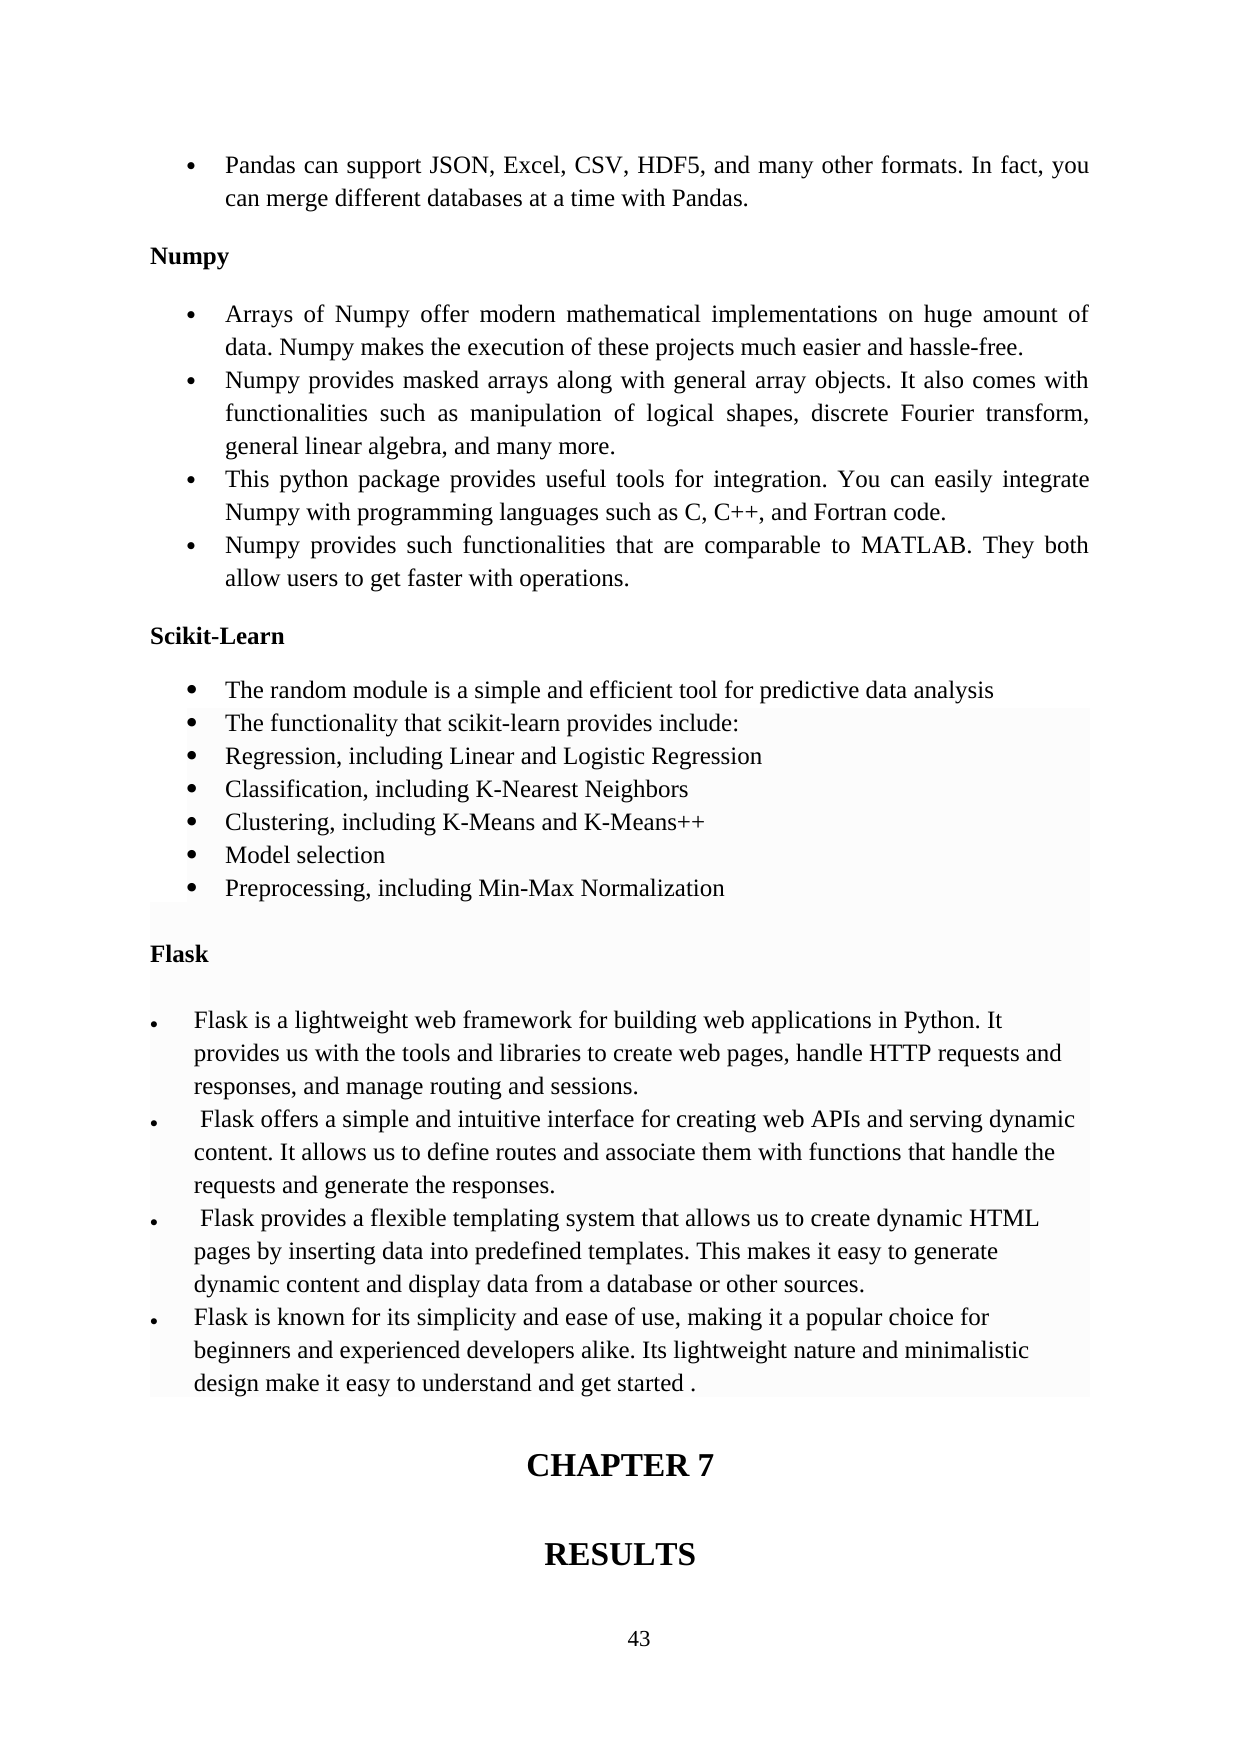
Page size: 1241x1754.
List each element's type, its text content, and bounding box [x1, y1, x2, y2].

list The functionality that scikit-learn provides include: [187, 708, 1090, 737]
text CHAPTER 7 [150, 1446, 1090, 1484]
list Flask is known for its simplicity and ease of use, making it a popular choice for beginners and experienced developers alike. Its lightweight nature and minimalistic design make it easy to understand and get started . [150, 1302, 1090, 1397]
list Model selection [187, 840, 1090, 869]
list Arrays of Numpy offer modern mathematical implementations on huge amount of data. Numpy makes the execution of these projects much easier and hassle-free. [187, 299, 1090, 361]
text RESULTS [150, 1534, 1090, 1572]
list Pandas can support JSON, Excel, CSV, HDF5, and many other formats. In fact, you can merge different databases at a time with Pandas. [187, 150, 1090, 212]
list Numpy provides masked arrays along with general array objects. It also comes with functionalities such as manipulation of logical shapes, discrete Fourier transform, general linear algebra, and many more. [187, 365, 1090, 460]
list Flask provides a flexible templating system that allows us to create dynamic HTML pages by inserting data into predefined templates. This makes it easy to generate dynamic content and display data from a database or other sources. [150, 1203, 1090, 1298]
list The random module is a simple and efficient tool for predictive data analysis [187, 675, 1090, 704]
text Numpy [150, 241, 1090, 270]
list Numpy provides such functionalities that are comparable to MATLAB. They both allow users to get faster with operations. [187, 530, 1090, 592]
list Preprocessing, including Min-Max Normalization [187, 873, 1090, 902]
list Flask offers a simple and intuitive interface for creating web APIs and serving dynamic content. It allows us to define routes and associate them with functions that handle the requests and generate the responses. [150, 1104, 1090, 1199]
list Flask is a lightweight web framework for building web applications in Python. It provides us with the tools and libraries to create web pages, handle HTTP requests and responses, and manage routing and sessions. [150, 1005, 1090, 1100]
list This python package provides useful tools for integration. You can easily integrate Numpy with programming languages such as C, C++, and Fortran code. [187, 464, 1090, 526]
list Clustering, including K-Means and K-Means++ [187, 807, 1090, 836]
list Flask [150, 939, 1090, 968]
text Scikit-Learn [150, 621, 1090, 650]
list Classification, including K-Nearest Neighbors [187, 774, 1090, 803]
list Regression, including Linear and Logistic Regression [187, 741, 1090, 770]
